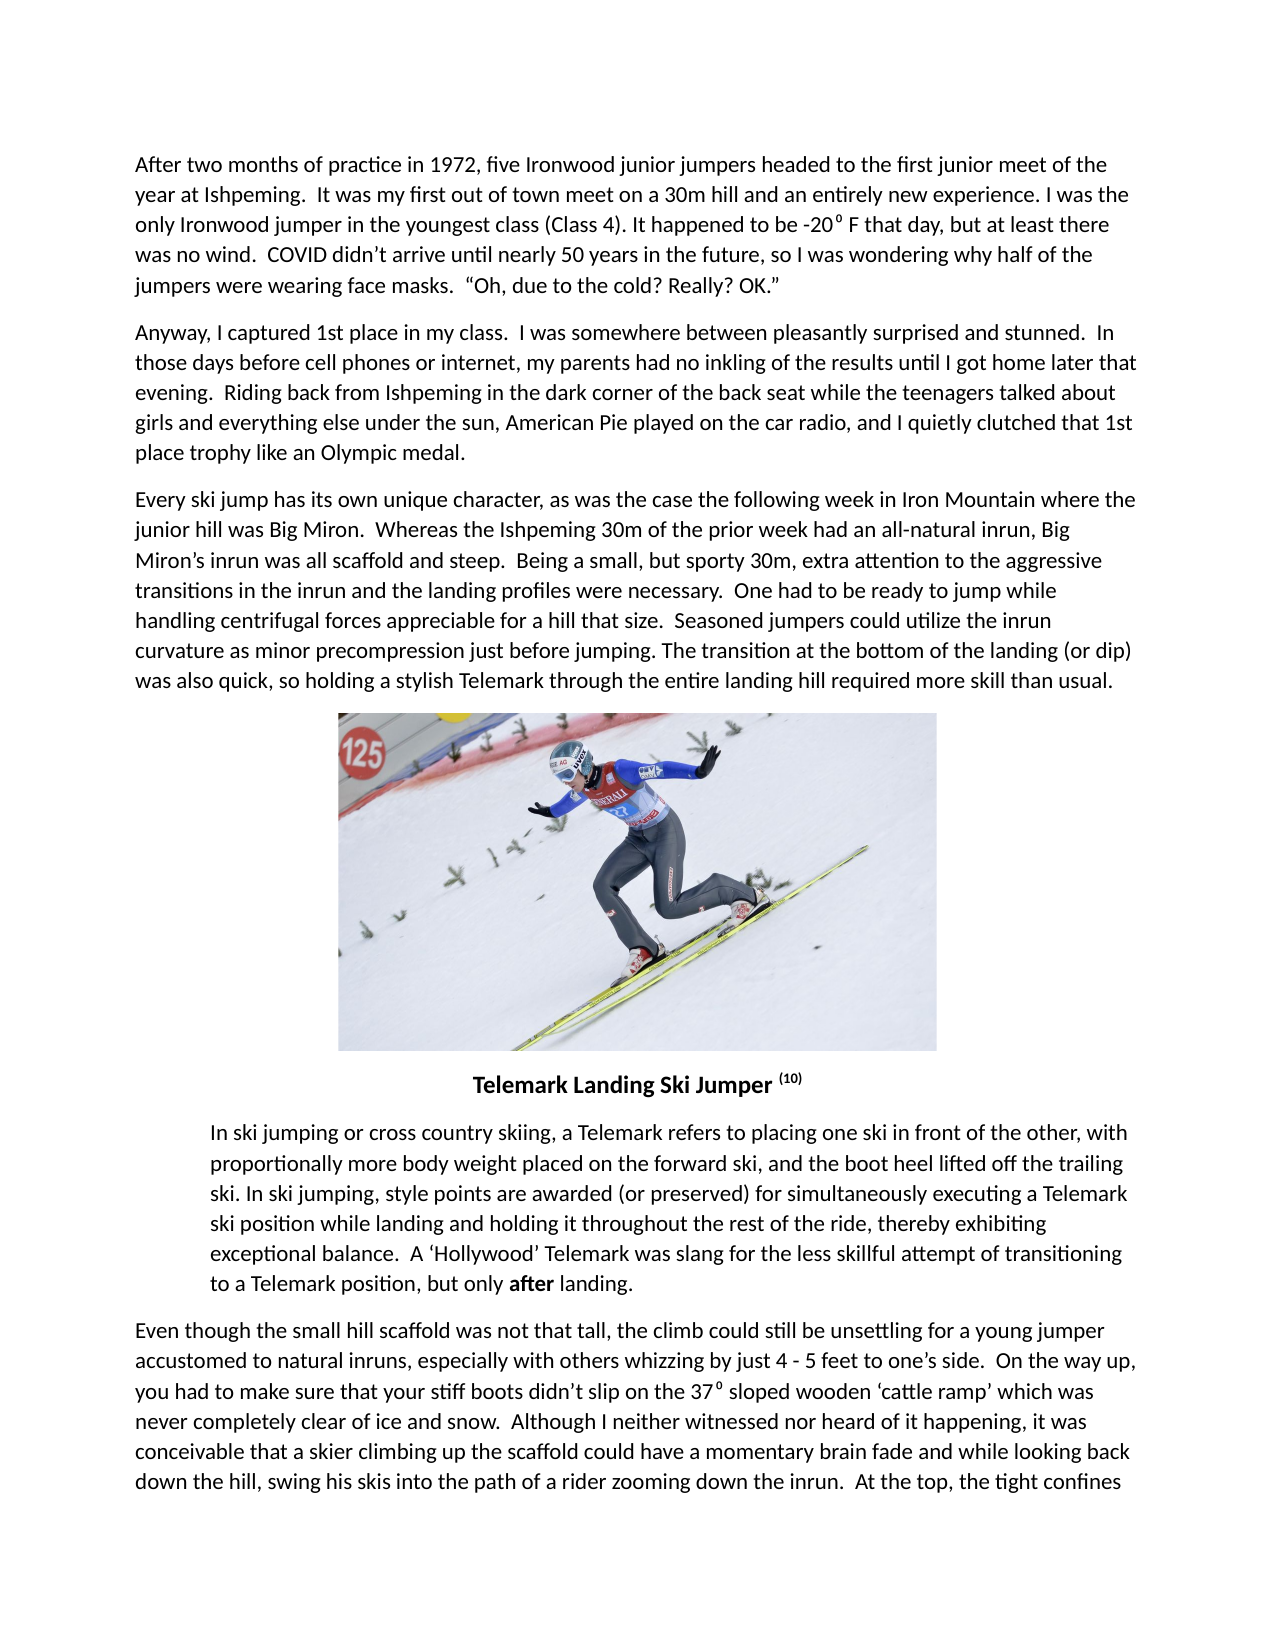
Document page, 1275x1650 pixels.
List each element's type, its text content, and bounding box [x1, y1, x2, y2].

picture [338, 713, 937, 1051]
text Anyway, I captured 1st place in my class. I was somewhere between pleasantly surprised and stunned. In those days before cell phones or internet, my parents had no inkling of the results until I got home later that evening. Riding back from Ishpeming in the dark corner of the back seat while the teenagers talked about girls and everything else under the sun, American Pie played on the car radio, and I quietly clutched that 1st place trophy like an Olympic medal. [135, 318, 1140, 467]
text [135, 1316, 1140, 1496]
text In ski jumping or cross country skiing, a Telemark refers to placing one ski in front of the other, with proportionally more body weight placed on the forward ski, and the boot heel lifted off the trailing ski. In ski jumping, style points are awarded (or preserved) for simultaneously executing a Telemark ski position while landing and holding it throughout the rest of the ride, thereby exhibiting exceptional balance. A ‘Hollywood’ Telemark was slang for the less skillful attempt of transitioning to a Telemark position, but only after landing. [210, 1118, 1140, 1298]
text Every ski jump has its own unique character, as was the case the following week in Iron Mountain where the junior hill was Big Miron. Whereas the Ishpeming 30m of the prior week had an all-natural inrun, Big Miron’s inrun was all scaffold and steep. Being a small, but sporty 30m, extra attention to the aggressive transitions in the inrun and the landing profiles were necessary. One had to be ready to jump while handling centrifugal forces appreciable for a hill that size. Seasoned jumpers could utilize the inrun curvature as minor precompression just before jumping. The transition at the bottom of the landing (or dip) was also quick, so holding a stylish Telemark through the entire landing hill required more skill than usual. [135, 485, 1140, 695]
text After two months of practice in 1972, five Ironwood junior jumpers headed to the first junior meet of the year at Ishpeming. It was my first out of town meet on a 30m hill and an entirely new experience. I was the only Ironwood jumper in the youngest class (Class 4). It happened to be -20⁰ F that day, but at least there was no wind. COVID didn’t arrive until nearly 50 years in the future, so I was wondering why half of the jumpers were wearing face masks. “Oh, due to the cold? Really? OK.” [135, 150, 1140, 299]
text Telemark Landing Ski Jumper (10) [135, 1069, 1140, 1099]
